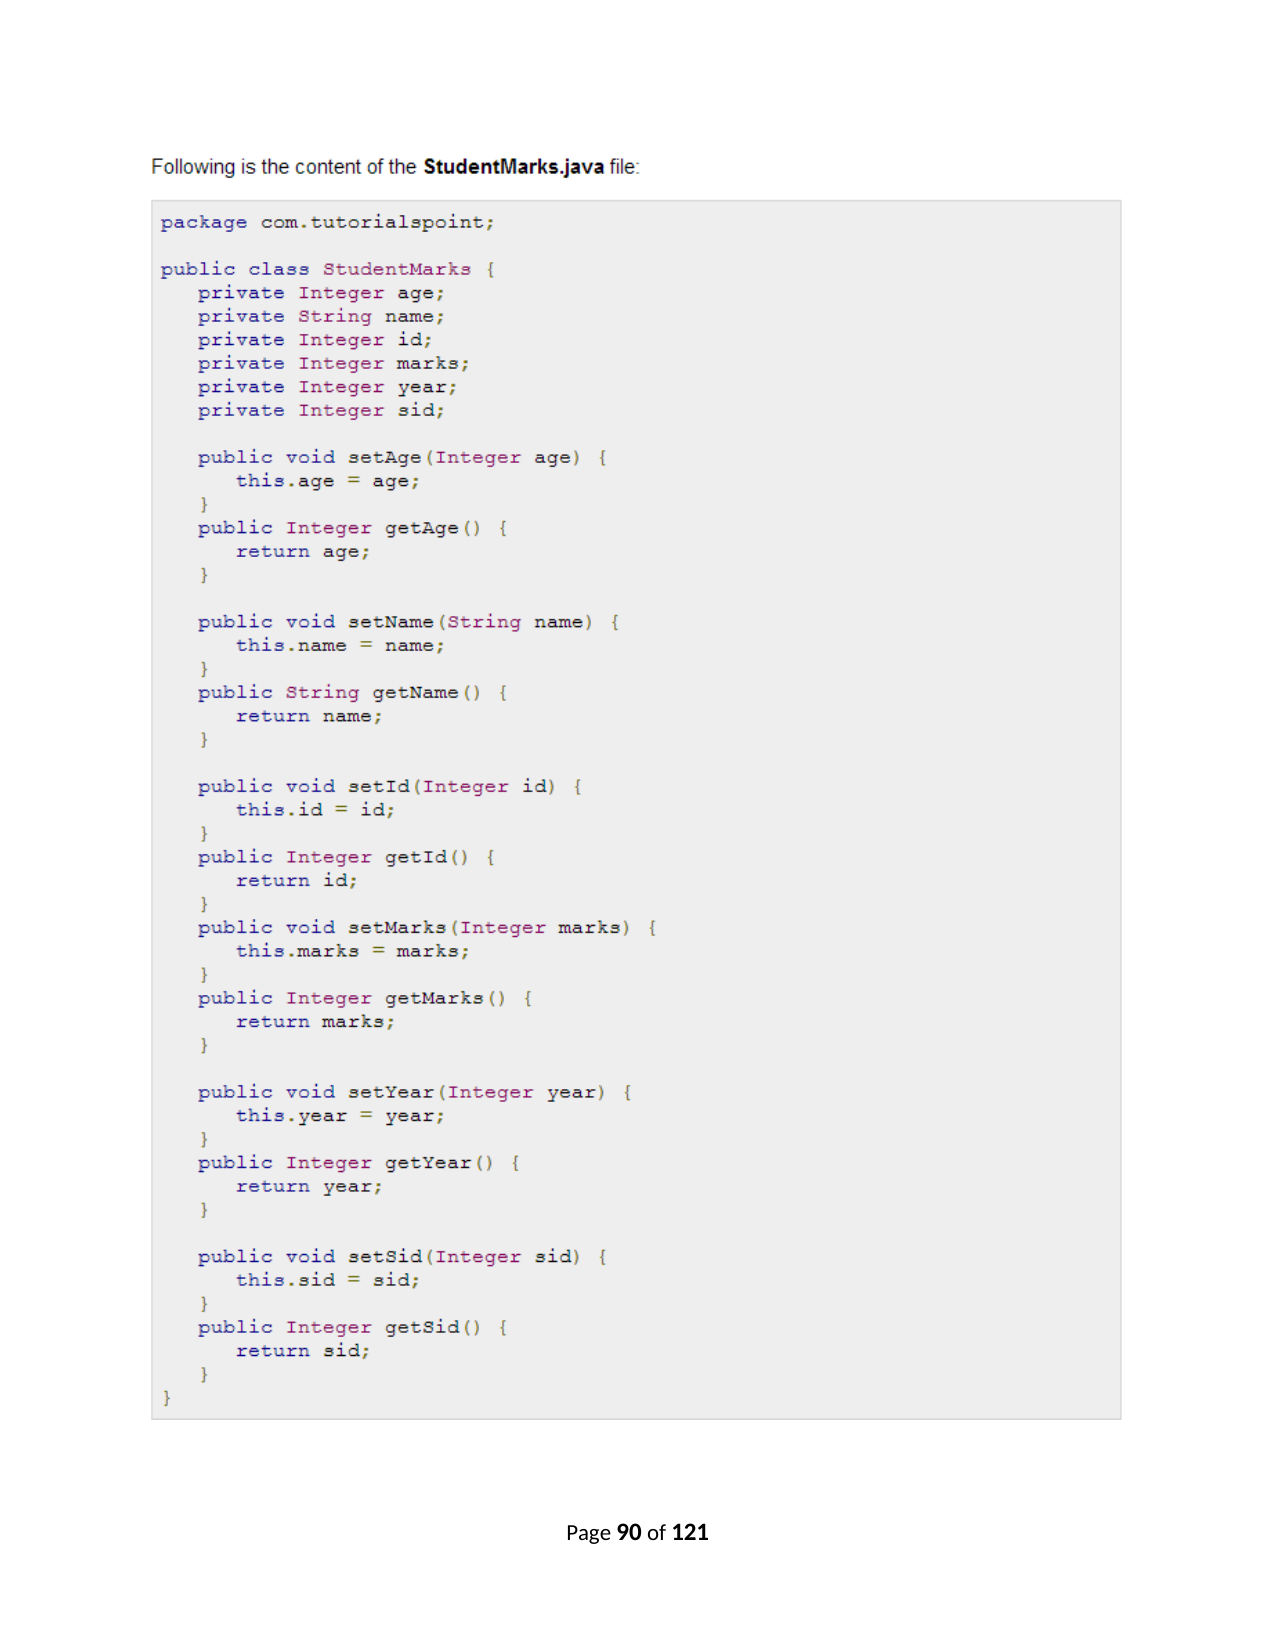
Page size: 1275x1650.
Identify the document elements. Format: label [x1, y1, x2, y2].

picture [150, 150, 1125, 1420]
